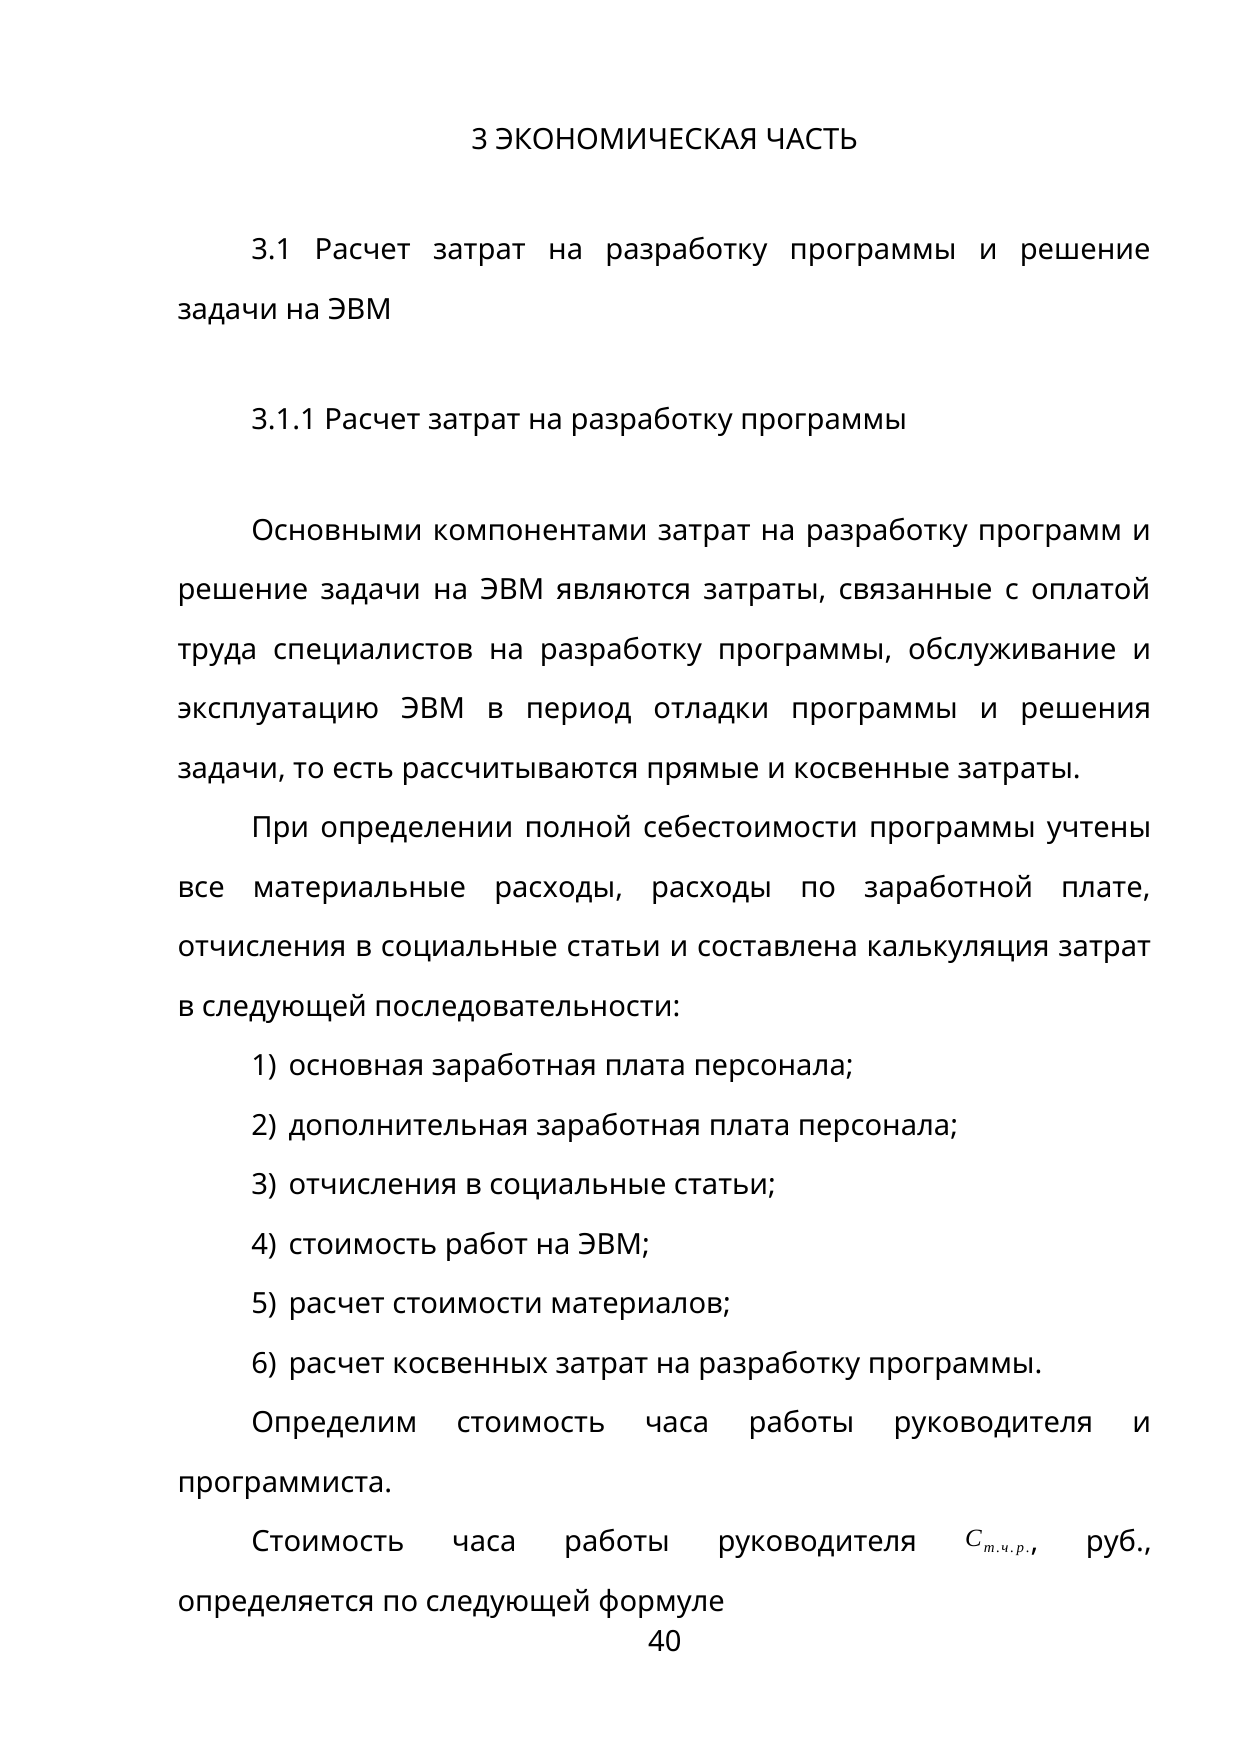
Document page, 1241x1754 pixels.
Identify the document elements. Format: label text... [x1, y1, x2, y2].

list стоимость работ на ЭВМ; [251, 1223, 1152, 1263]
text Стоимость часа работы руководителя , руб., определяется по следующей формуле [177, 1520, 1152, 1619]
text 3 ЭКОНОМИЧЕСКАЯ ЧАСТЬ [177, 118, 1152, 158]
list дополнительная заработная плата персонала; [251, 1104, 1152, 1144]
text Основными компонентами затрат на разработку программ и решение задачи на ЭВМ являются затраты, связанные с оплатой труда специалистов на разработку программы, обслуживание и эксплуатацию ЭВМ в период отладки программы и решения задачи, то есть рассчитываются прямые и косвенные затраты. [177, 509, 1152, 787]
list расчет стоимости материалов; [251, 1282, 1152, 1322]
text 3.1.1 Расчет затрат на разработку программы [177, 399, 1152, 438]
text При определении полной себестоимости программы учтены все материальные расходы, расходы по заработной плате, отчисления в социальные статьи и составлена калькуляция затрат в следующей последовательности: [177, 807, 1152, 1025]
list отчисления в социальные статьи; [251, 1163, 1152, 1203]
text 3.1 Расчет затрат на разработку программы и решение задачи на ЭВМ [177, 229, 1152, 328]
list основная заработная плата персонала; [251, 1044, 1152, 1084]
text Определим стоимость часа работы руководителя и программиста. [177, 1401, 1152, 1501]
list расчет косвенных затрат на разработку программы. [251, 1342, 1152, 1382]
